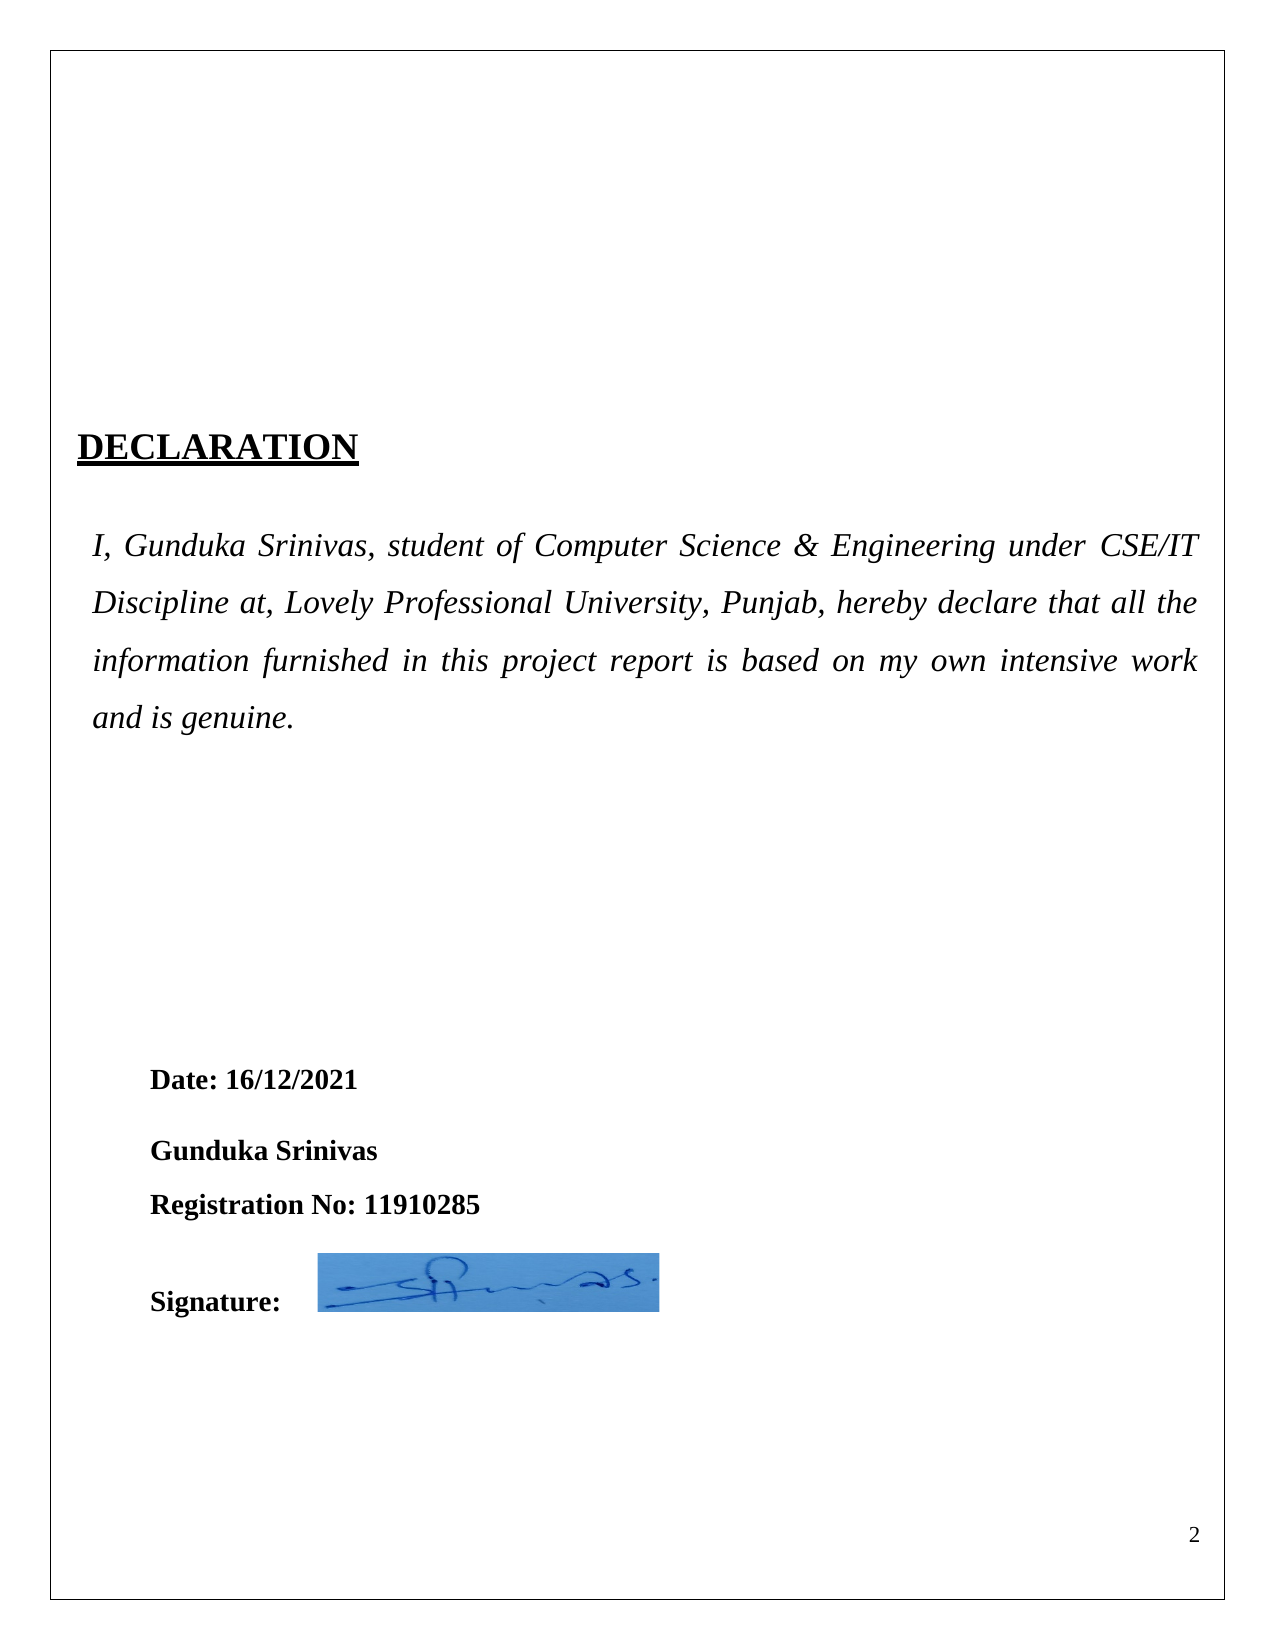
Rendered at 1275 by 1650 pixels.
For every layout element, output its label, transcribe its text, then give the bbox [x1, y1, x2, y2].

text Registration No: 11910285 [150, 1187, 566, 1221]
subtitle Date: 16/12/2021 [150, 1062, 1213, 1096]
text Gunduka Srinivas [150, 1133, 566, 1167]
text I, Gunduka Srinivas, student of Computer Science & Engineering under CSE/IT Discipline at, Lovely Professional University, Punjab, hereby declare that all the information furnished in this project report is based on my own intensive work and is genuine. [92, 525, 1198, 736]
text DECLARATION [77, 424, 1213, 467]
picture [317, 1253, 660, 1312]
